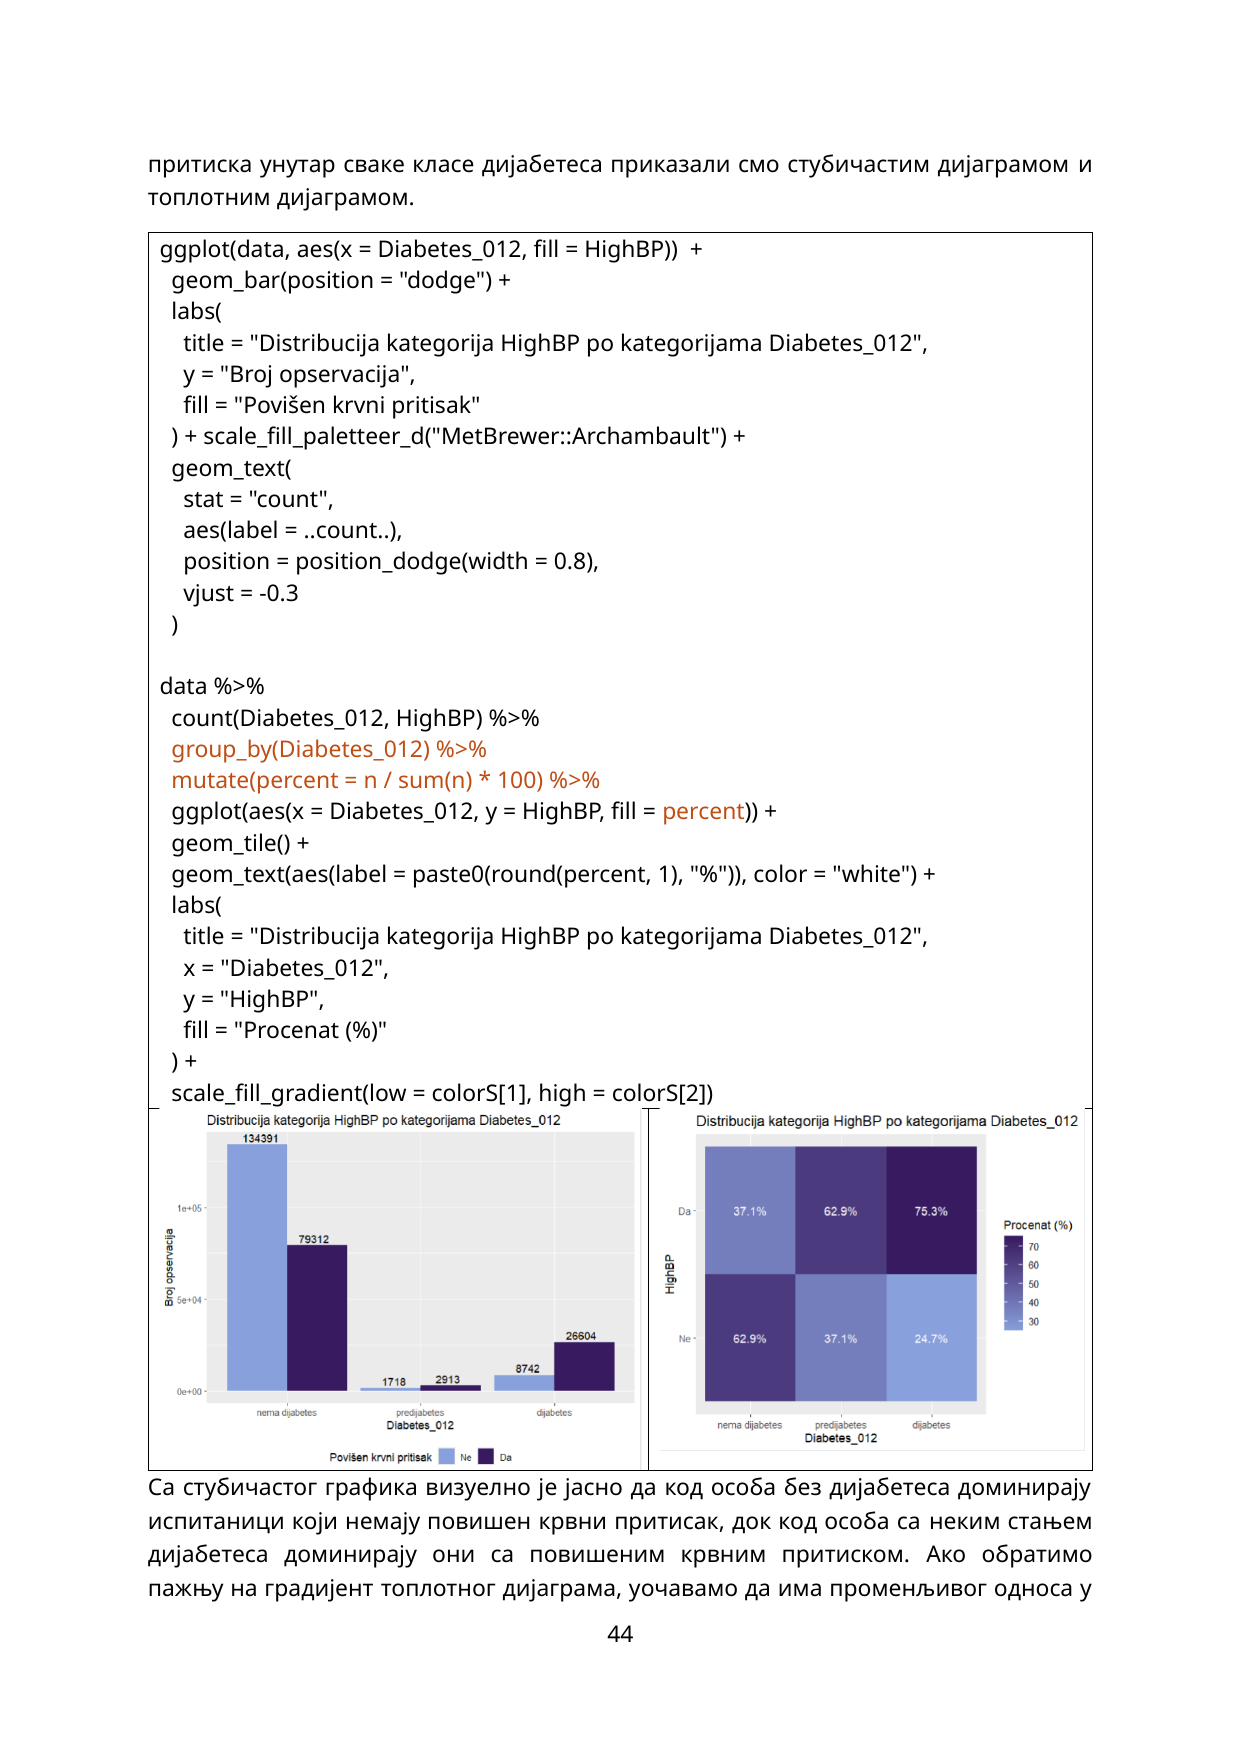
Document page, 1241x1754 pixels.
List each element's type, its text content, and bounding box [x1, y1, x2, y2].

picture [159, 1108, 642, 1470]
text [148, 1471, 1093, 1603]
table_cell [642, 1109, 648, 1470]
table_cell [649, 1109, 1092, 1470]
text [148, 148, 1093, 213]
picture [659, 1108, 1085, 1451]
table_header ggplot(data, aes(x = Diabetes_012, fill = HighBP)) + geom_bar(position = "dodge") + labs( title = "Distribucija kategorija HighBP po kategorijama Diabetes_012", y = "Broj opservacija", fill = "Povišen krvni pritisak" ) + scale_fill_paletteer_d("MetBrewer::Archambault") + geom_text( stat = "count", aes(label = ..count..), position = position_dodge(width = 0.8), vjust = -0.3 ) data %>% count(Diabetes_012, HighBP) %>% group_by(Diabetes_012) %>% mutate(percent = n / sum(n) * 100) %>% ggplot(aes(x = Diabetes_012, y = HighBP, fill = percent)) + geom_tile() + geom_text(aes(label = paste0(round(percent, 1), "%")), color = "white") + labs( title = "Distribucija kategorija HighBP po kategorijama Diabetes_012", x = "Diabetes_012", y = "HighBP", fill = "Procenat (%)" ) + scale_fill_gradient(low = colorS[1], high = colorS[2]) [149, 233, 1092, 1108]
table_cell [149, 1109, 159, 1470]
